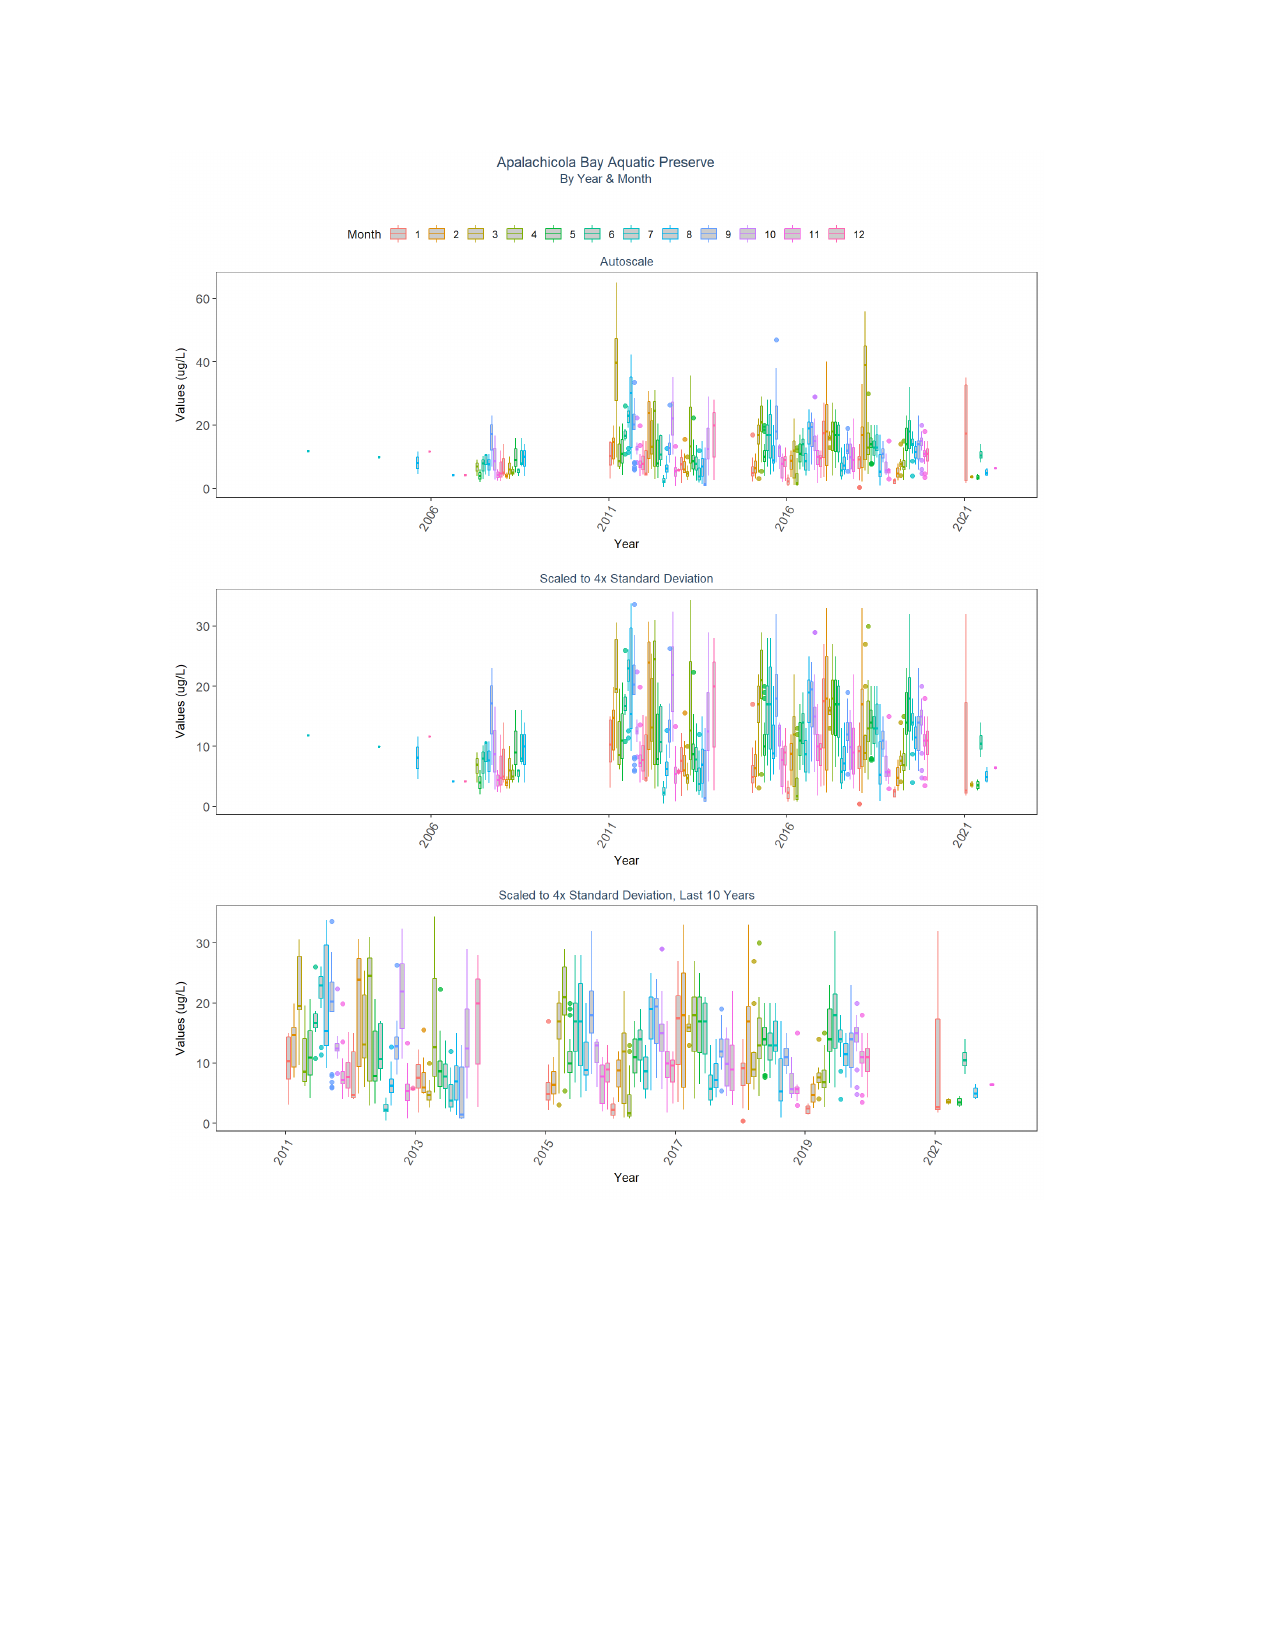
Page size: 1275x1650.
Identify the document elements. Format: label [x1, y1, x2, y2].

picture [168, 150, 1044, 1200]
